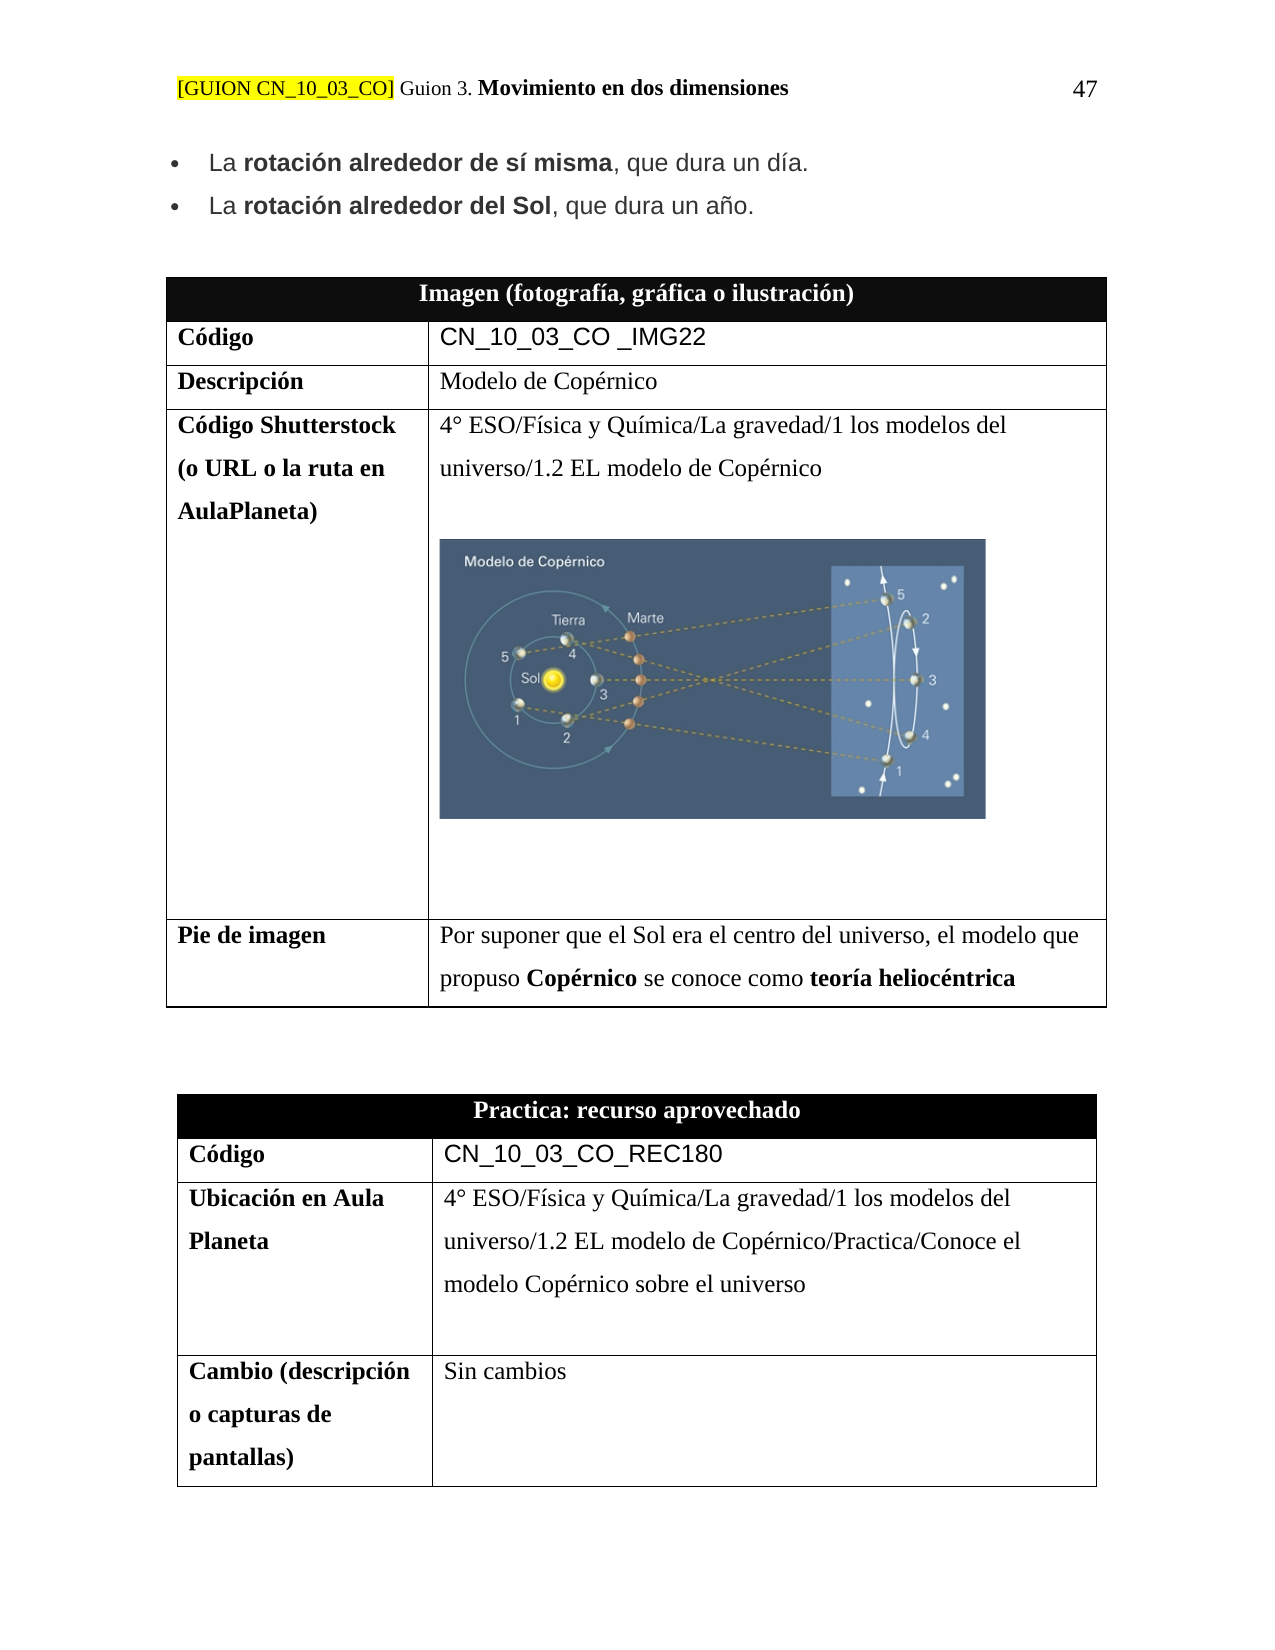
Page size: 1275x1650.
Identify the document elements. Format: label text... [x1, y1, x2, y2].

table_header Practica: recurso aprovechado [178, 1095, 1096, 1138]
table_cell Código [178, 1139, 432, 1182]
table_header Imagen (fotografía, gráfica o ilustración) [167, 278, 1106, 321]
table_cell Sin cambios [433, 1356, 1096, 1486]
table_cell CN_10_03_CO _IMG22 [429, 322, 1106, 365]
list La rotación alrededor de sí misma, que dura un día. [171, 148, 1098, 176]
table_cell CN_10_03_CO_REC180 [433, 1139, 1096, 1182]
table_cell Modelo de Copérnico [429, 366, 1106, 409]
table_cell Cambio (descripción o capturas de pantallas) [178, 1356, 432, 1486]
picture [439, 539, 986, 819]
table_cell Código [167, 322, 428, 365]
table_cell 4° ESO/Física y Química/La gravedad/1 los modelos del universo/1.2 EL modelo de Copérnico [429, 410, 1106, 919]
table_cell Pie de imagen [167, 920, 428, 1006]
table_cell Ubicación en Aula Planeta [178, 1183, 432, 1355]
table_cell Código Shutterstock (o URL o la ruta en AulaPlaneta) [167, 410, 428, 919]
table_cell Descripción [167, 366, 428, 409]
list La rotación alrededor del Sol, que dura un año. [171, 191, 1098, 219]
table_cell Por suponer que el Sol era el centro del universo, el modelo que propuso Copérnico se conoce como teoría heliocéntrica [429, 920, 1106, 1006]
table_cell 4° ESO/Física y Química/La gravedad/1 los modelos del universo/1.2 EL modelo de Copérnico/Practica/Conoce el modelo Copérnico sobre el universo [433, 1183, 1096, 1355]
